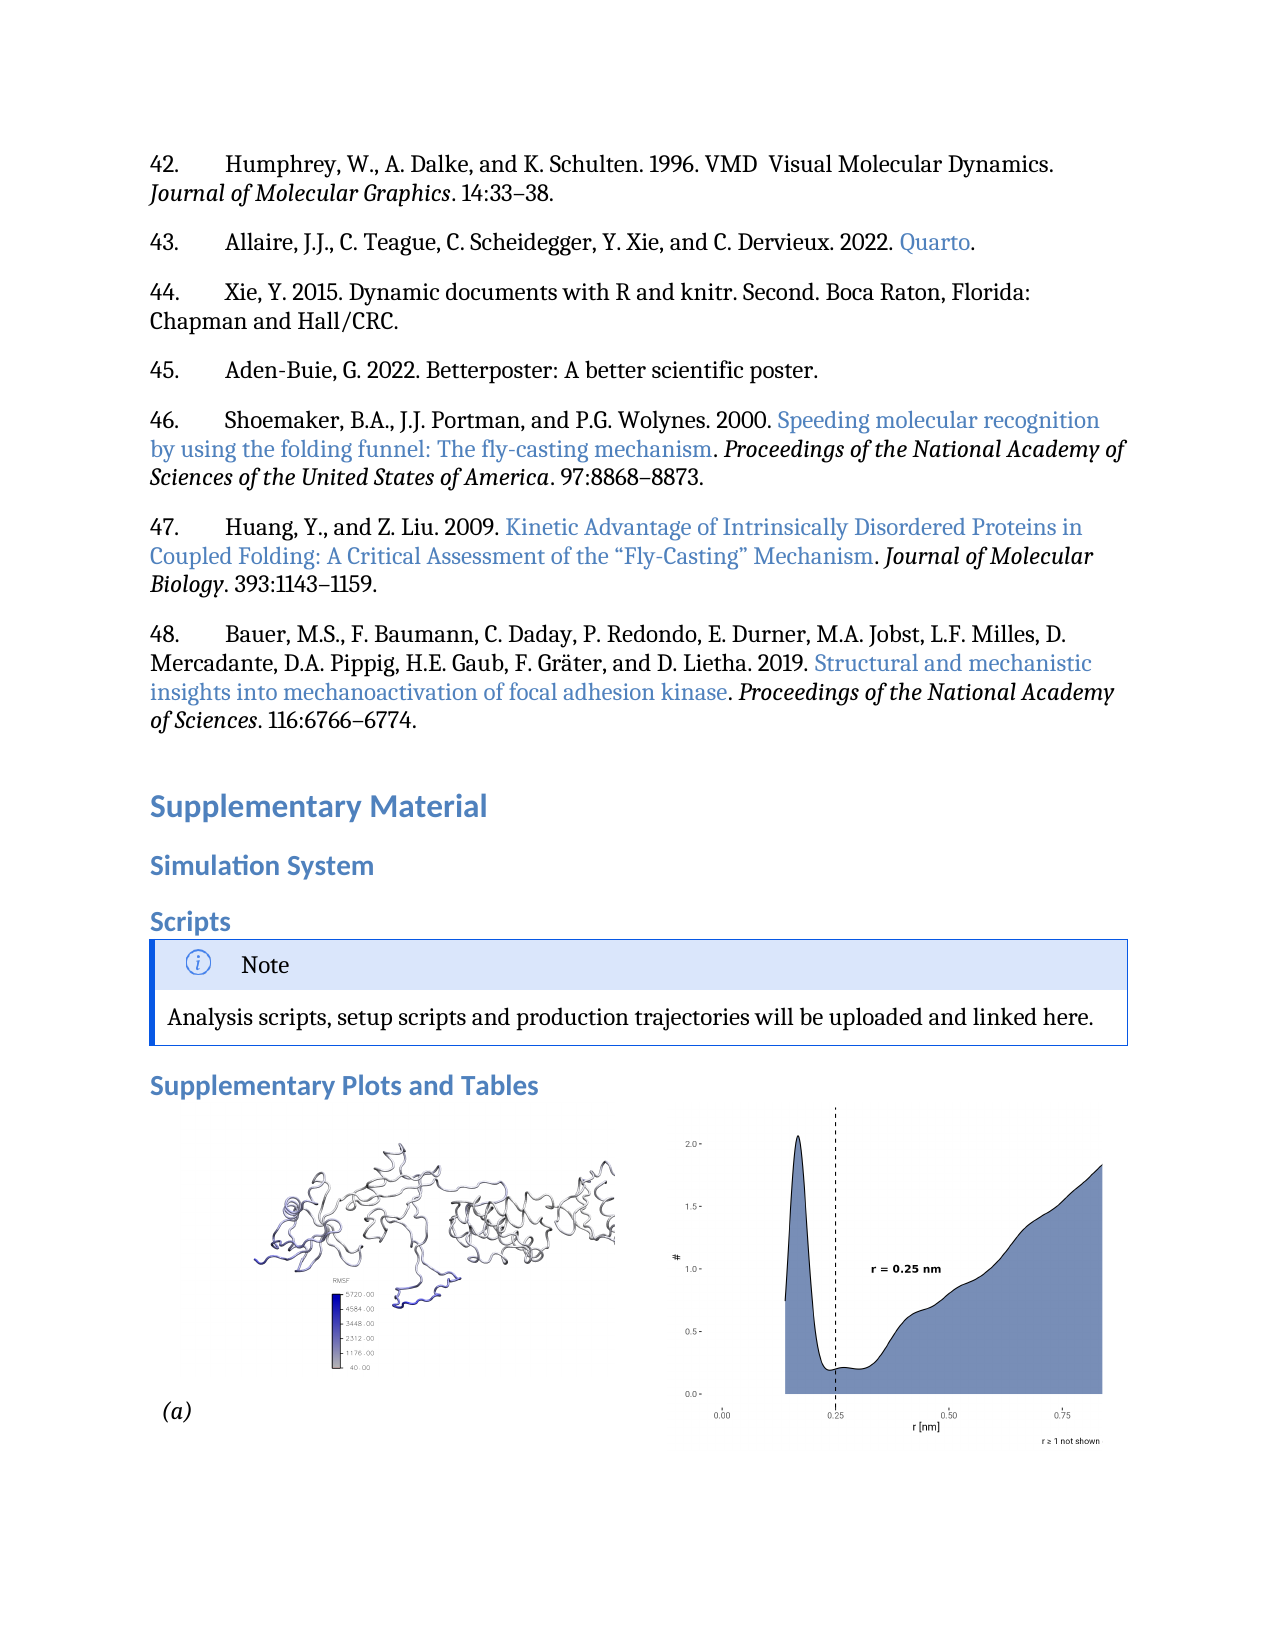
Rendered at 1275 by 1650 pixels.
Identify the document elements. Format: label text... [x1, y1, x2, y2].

picture [180, 1102, 615, 1377]
text 47. Huang, Y., and Z. Liu. 2009. Kinetic Advantage of Intrinsically Disordered Proteins in Coupled Folding: A Critical Assessment of the “Fly-Casting” Mechanism. Journal of Molecular Biology. 393:1143–1159. [150, 513, 1125, 599]
subtitle Supplementary Plots and Tables [150, 1067, 1125, 1102]
table_header Note [155, 940, 1127, 990]
subtitle Simulation System [150, 847, 1125, 882]
table_cell Analysis scripts, setup scripts and production trajectories will be uploaded and linked here. [155, 990, 1127, 1045]
subtitle Supplementary Material [150, 785, 1125, 826]
text 45. Aden-Buie, G. 2022. Betterposter: A better scientific poster. [150, 356, 1125, 385]
subtitle Scripts [150, 903, 1125, 939]
table_header [626, 1102, 1114, 1471]
picture [186, 949, 211, 975]
text 48. Bauer, M.S., F. Baumann, C. Daday, P. Redondo, E. Durner, M.A. Jobst, L.F. Milles, D. Mercadante, D.A. Pippig, H.E. Gaub, F. Gräter, and D. Lietha. 2019. Structural and mechanistic insights into mechanoactivation of focal adhesion kinase. Proceedings of the National Academy of Sciences. 116:6766–6774. [150, 620, 1125, 735]
text 44. Xie, Y. 2015. Dynamic documents with R and knitr. Second. Boca Raton, Florida: Chapman and Hall/CRC. [150, 278, 1125, 335]
table_header [139, 1102, 626, 1471]
picture [667, 1102, 1103, 1451]
text 42. Humphrey, W., A. Dalke, and K. Schulten. 1996. VMD Visual Molecular Dynamics. Journal of Molecular Graphics. 14:33–38. [150, 150, 1125, 207]
text 43. Allaire, J.J., C. Teague, C. Scheidegger, Y. Xie, and C. Dervieux. 2022. Quarto. [150, 228, 1125, 257]
text 46. Shoemaker, B.A., J.J. Portman, and P.G. Wolynes. 2000. Speeding molecular recognition by using the folding funnel: The fly-casting mechanism. Proceedings of the National Academy of Sciences of the United States of America. 97:8868–8873. [150, 406, 1125, 492]
